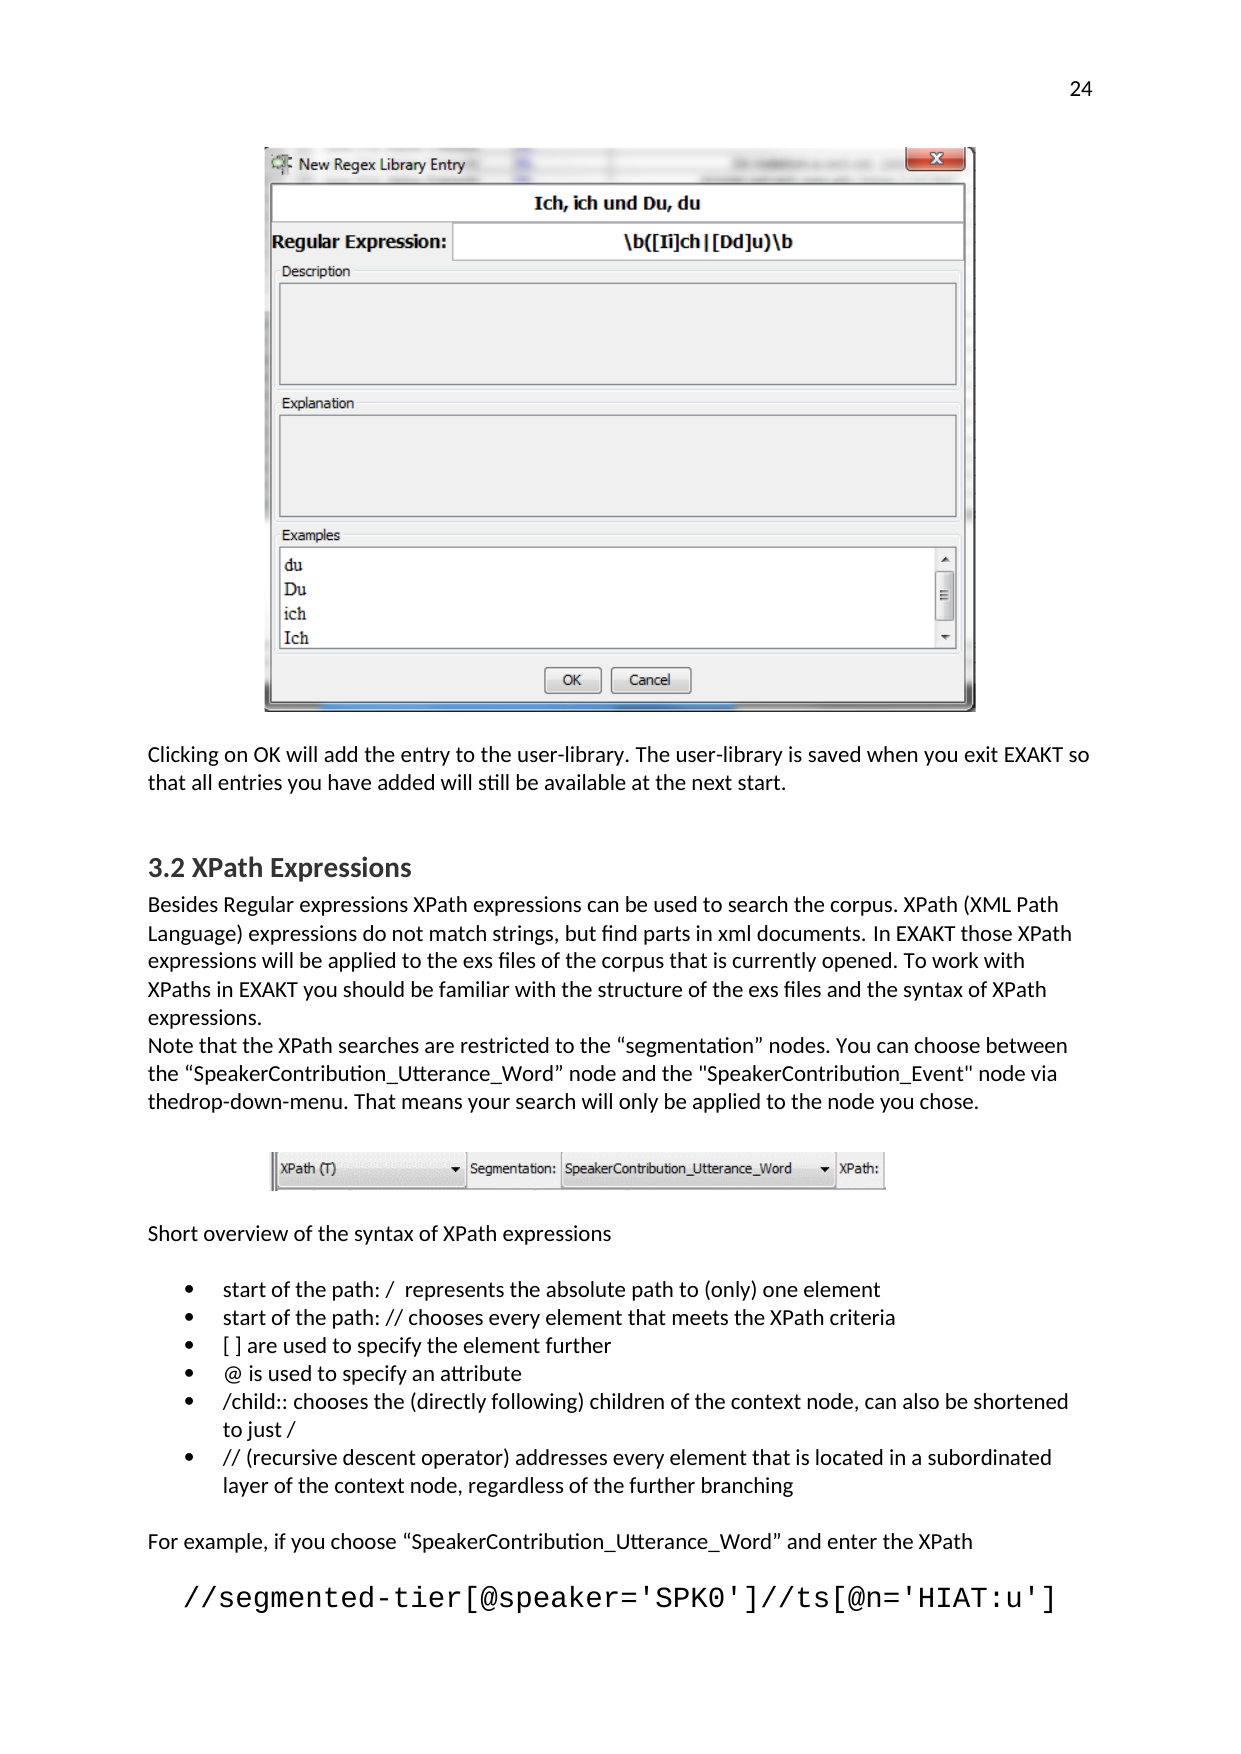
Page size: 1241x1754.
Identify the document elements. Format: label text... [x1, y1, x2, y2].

picture [268, 1152, 886, 1191]
picture [264, 147, 976, 712]
subtitle 3.2 XPath Expression [148, 849, 1093, 884]
text Clicking on OK will add the entry to the user-library. The user-library is saved when you exit EXAKT so that all entries you have added will still be available at the next start. [148, 740, 1093, 796]
